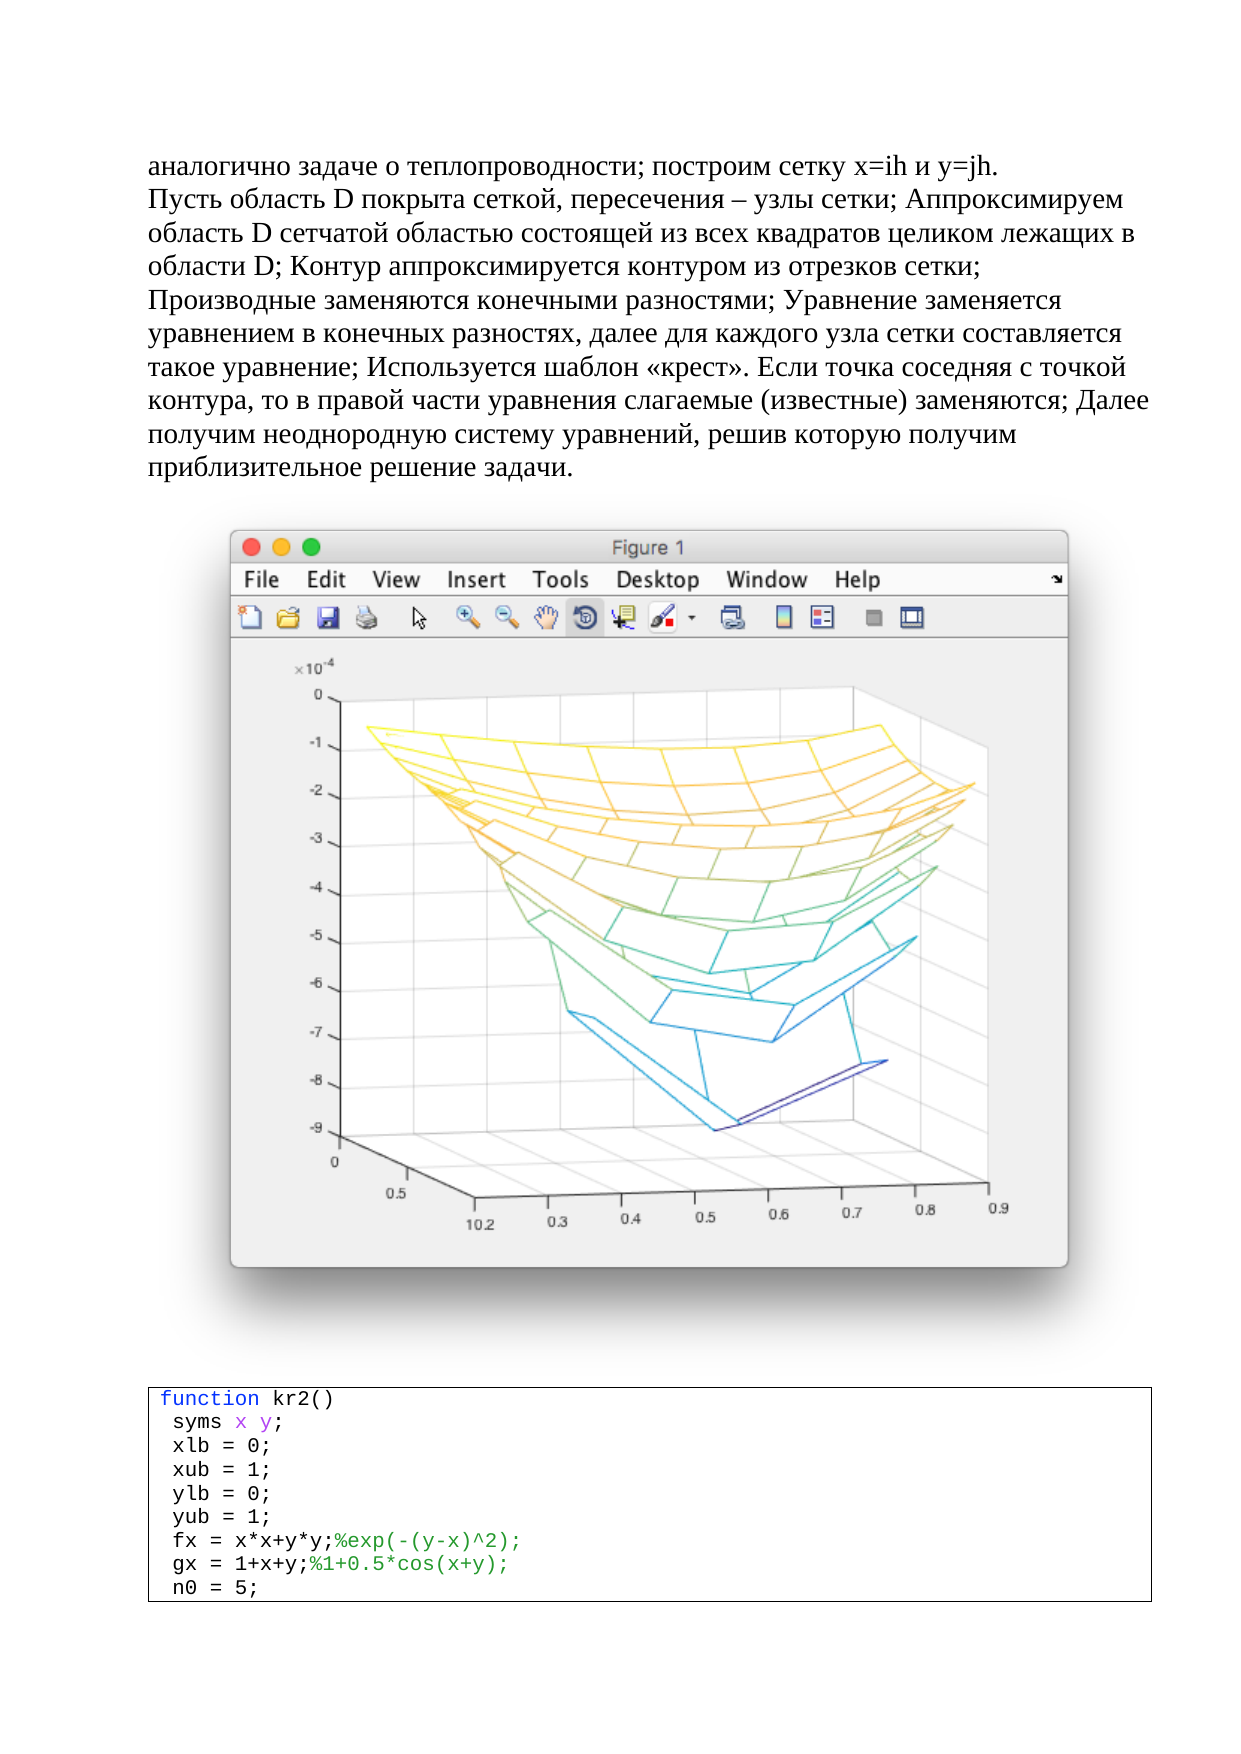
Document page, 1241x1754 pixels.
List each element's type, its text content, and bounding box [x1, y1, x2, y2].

text аналогично задаче о теплопроводности; построим сетку x=ih и y=jh. [148, 148, 1152, 181]
text Пусть область D покрыта сеткой, пересечения – узлы сетки; Аппроксимируем область D сетчатой областью состоящей из всех квадратов целиком лежащих в области D; Контур аппроксимируется контуром из отрезков сетки; Производные заменяются конечными разностями; Уравнение заменяется уравнением в конечных разностях, далее для каждого узла сетки составляется такое уравнение; Используется шаблон «крест». Если точка соседняя с точкой контура, то в правой части уравнения слагаемые (известные) заменяются; Далее получим неоднородную систему уравнений, решив которую получим приблизительное решение задачи. [148, 181, 1152, 483]
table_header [149, 1388, 1151, 1601]
picture [147, 483, 1152, 1387]
